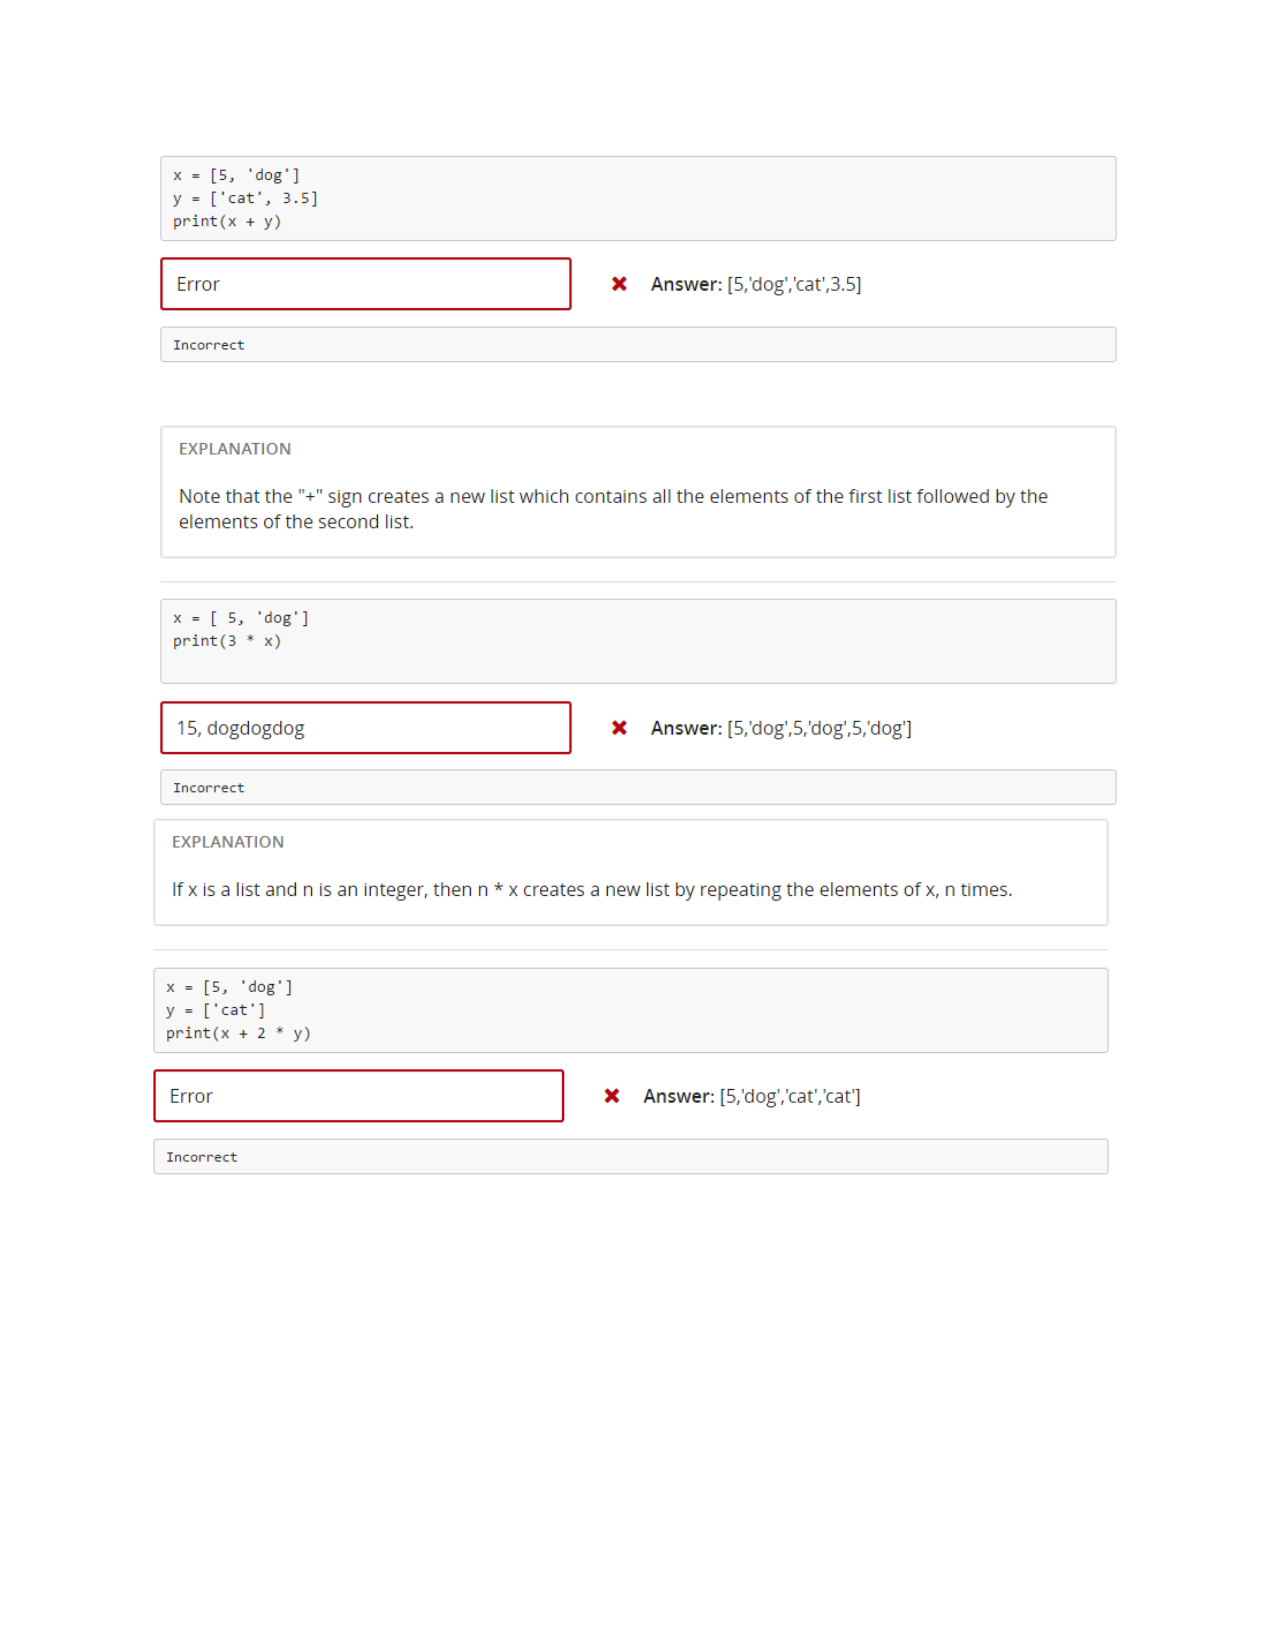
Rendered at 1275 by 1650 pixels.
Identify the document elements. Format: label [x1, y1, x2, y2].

picture [150, 813, 1125, 1186]
picture [150, 150, 1125, 812]
